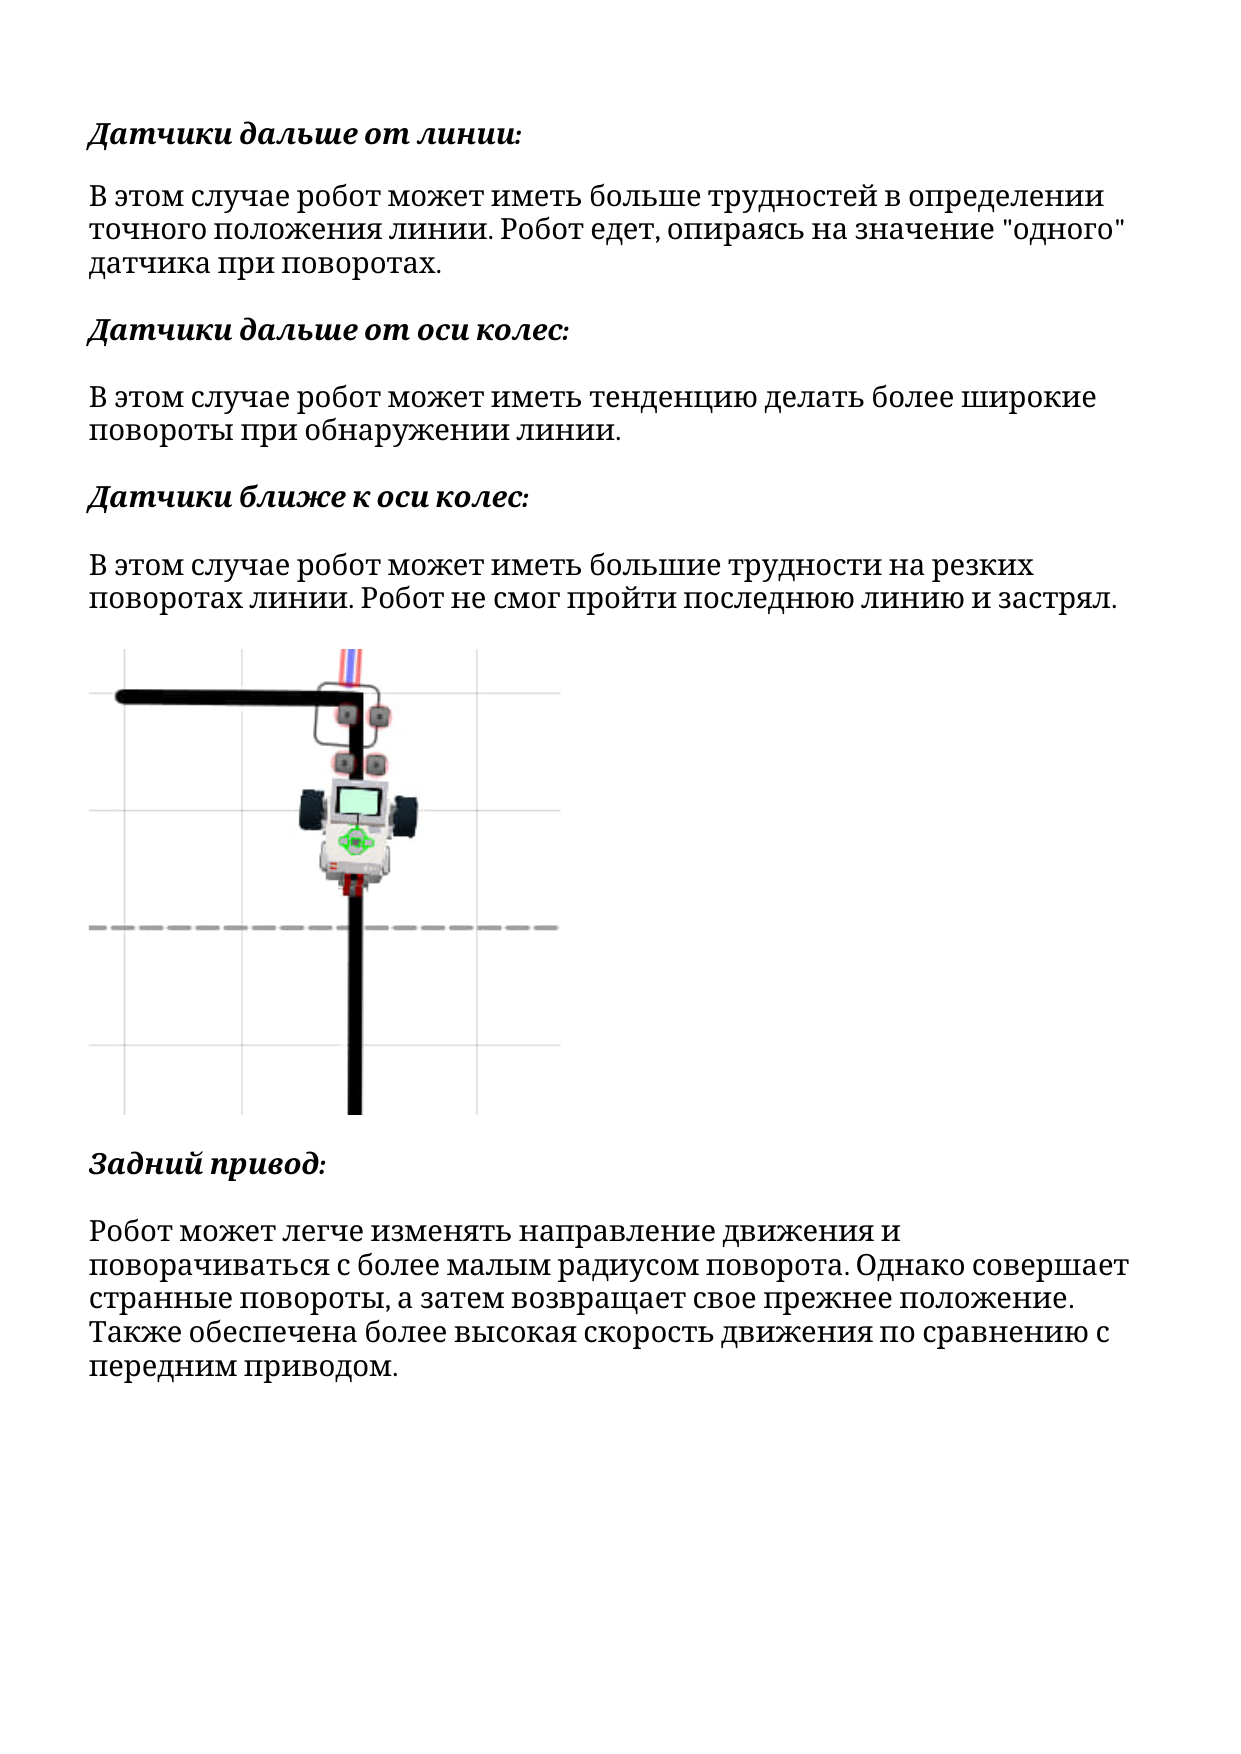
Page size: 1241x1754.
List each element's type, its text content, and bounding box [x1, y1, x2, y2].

text Датчики ближе к оси колес: [89, 482, 1137, 515]
picture [88, 649, 561, 1115]
text В этом случае робот может иметь тенденцию делать более широкие повороты при обнаружении линии. [89, 347, 1137, 448]
text Датчики дальше от оси колес: [89, 314, 1137, 347]
text В этом случае робот может иметь больше трудностей в определении точного положения линии. Робот едет, опираясь на значение "одного" датчика при поворотах. [89, 180, 1137, 280]
text Датчики дальше от линии: [89, 118, 1137, 180]
text Задний привод: [89, 1148, 1137, 1182]
text В этом случае робот может иметь большие трудности на резких поворотах линии. Робот не смог пройти последнюю линию и застрял. [89, 515, 1137, 616]
text Робот может легче изменять направление движения и поворачиваться с более малым радиусом поворота. Однако совершает странные повороты, а затем возвращает свое прежнее положение. Также обеспечена более высокая скорость движения по сравнению с передним приводом. [89, 1216, 1137, 1383]
